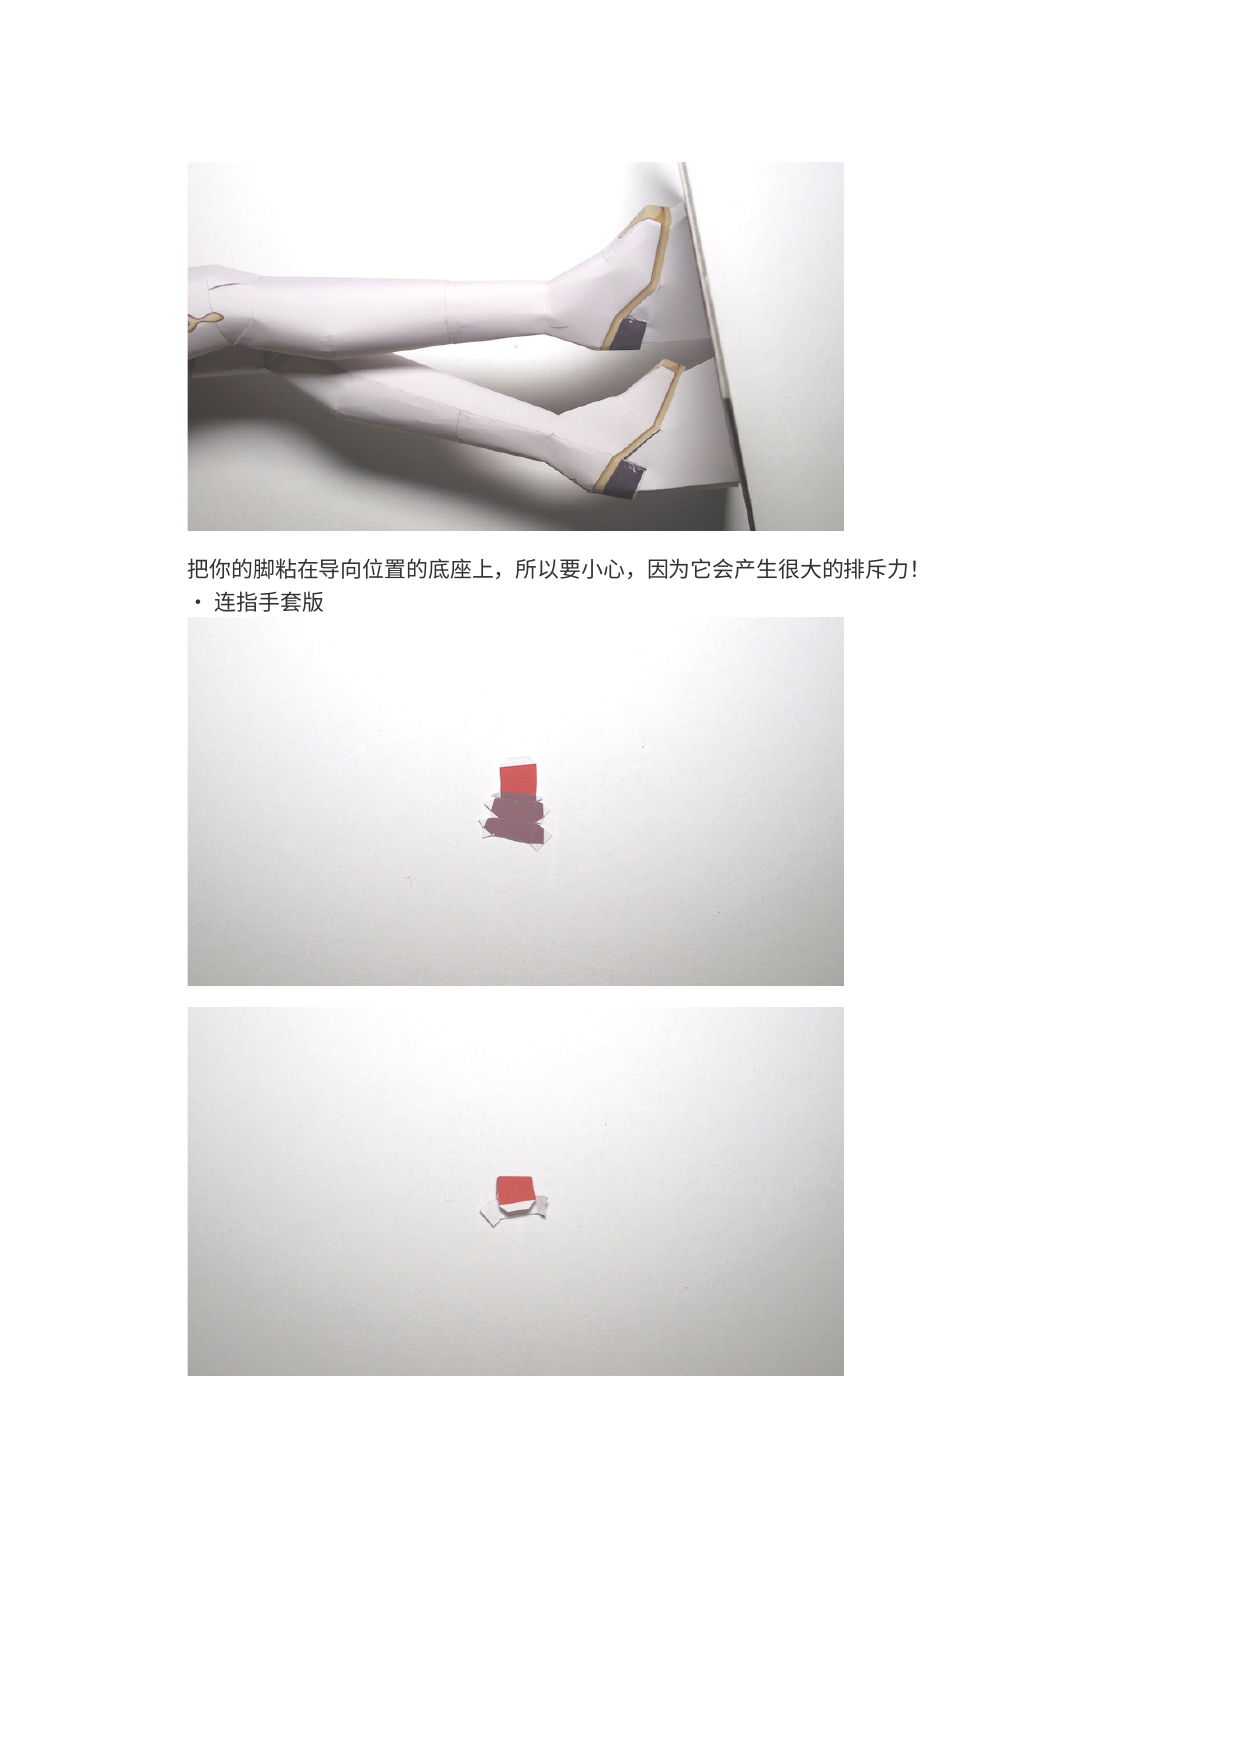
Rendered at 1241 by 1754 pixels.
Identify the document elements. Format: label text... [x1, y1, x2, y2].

text ・ 连指手套版 [187, 584, 1053, 617]
picture [187, 617, 844, 986]
text 把你的脚粘在导向位置的底座上，所以要小心，因为它会产生很大的排斥力！ [187, 552, 1053, 584]
picture [187, 162, 844, 531]
picture [187, 1007, 844, 1376]
